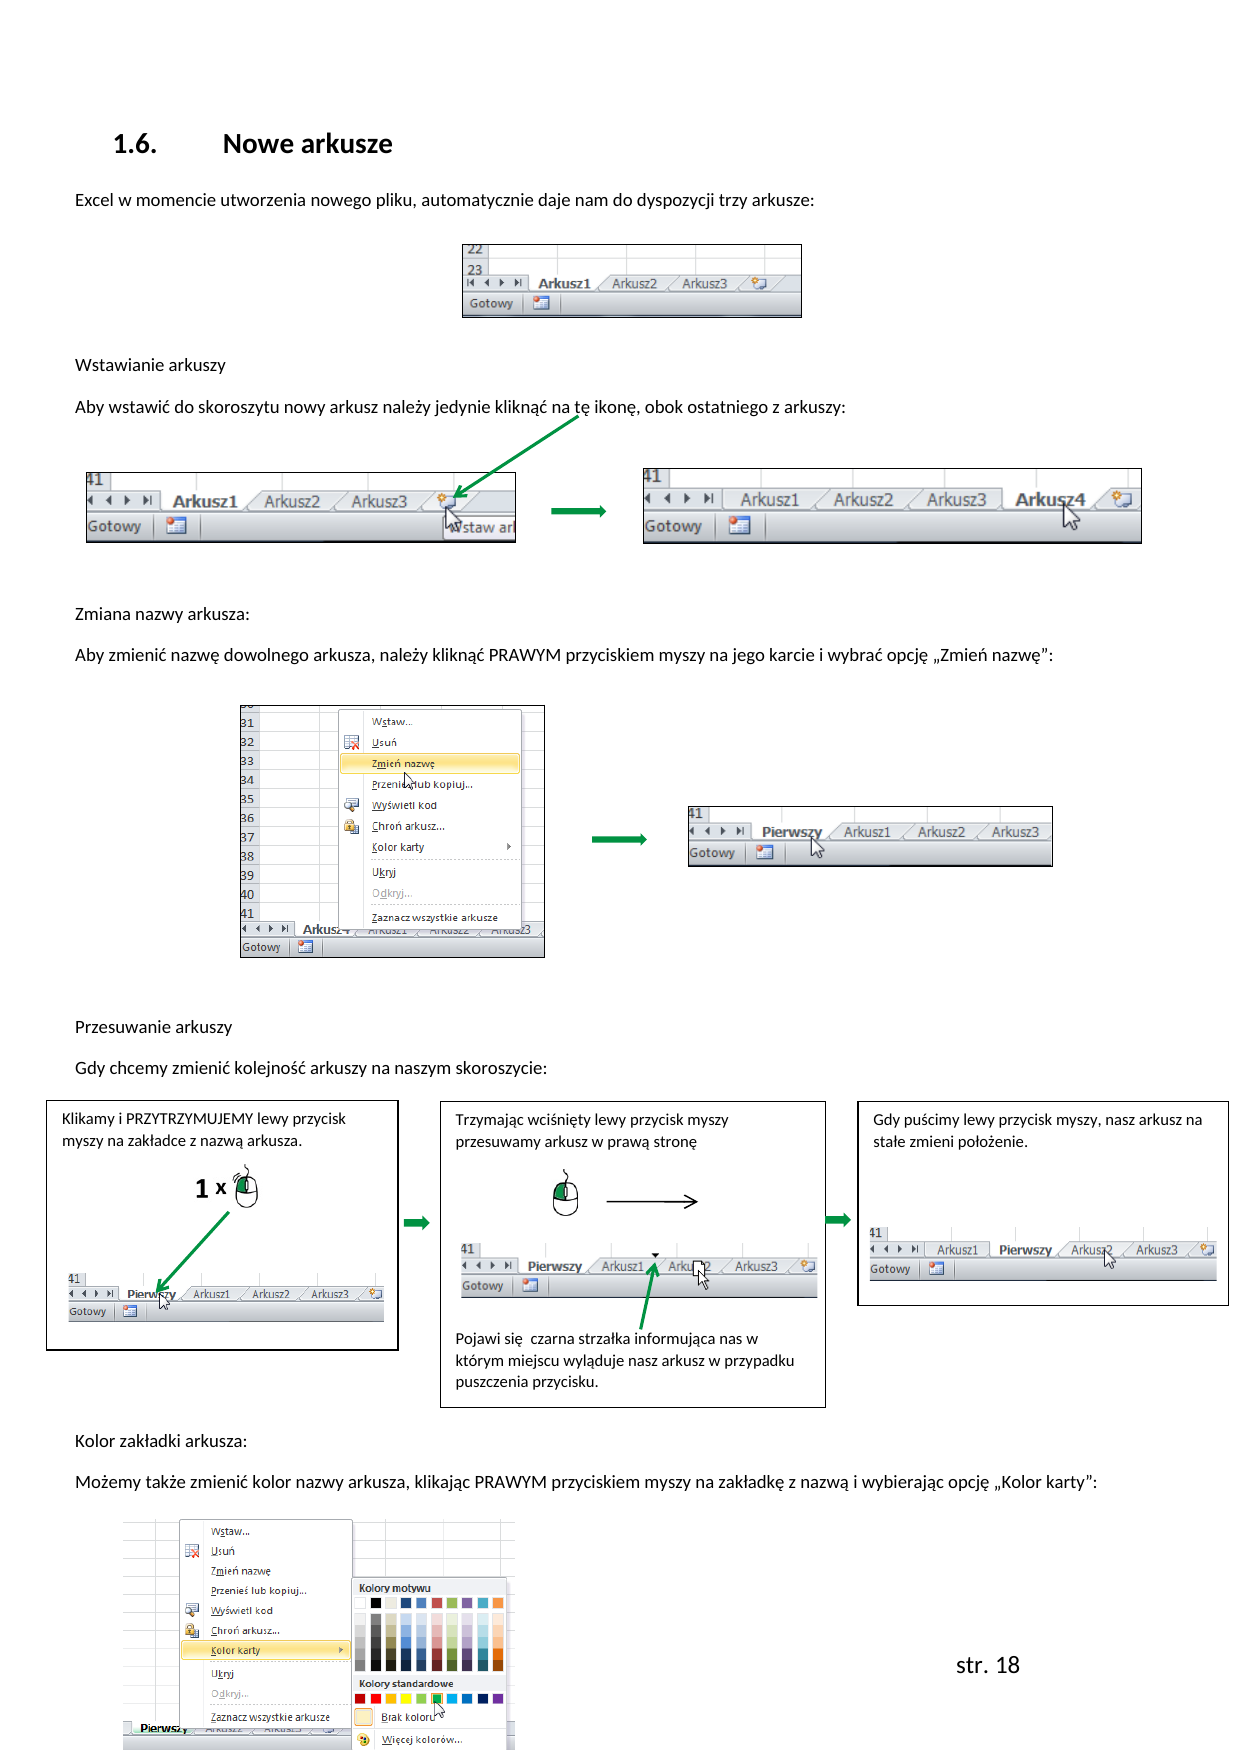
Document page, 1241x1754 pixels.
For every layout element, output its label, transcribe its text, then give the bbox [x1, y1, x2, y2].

picture [193, 1164, 263, 1208]
text Aby zmienić nazwę dowolnego arkusza, należy kliknąć PRAWYM przyciskiem myszy na jego karcie i wybrać opcję „Zmień nazwę”: [75, 643, 1165, 666]
text Wstawianie arkuszy [75, 353, 1165, 376]
text Przesuwanie arkuszy [75, 1015, 1165, 1038]
picture [463, 245, 801, 317]
picture [644, 469, 1141, 543]
text Możemy także zmienić kolor nazwy arkusza, klikając PRAWYM przyciskiem myszy na zakładkę z nazwą i wybierając opcję „Kolor karty”: [75, 1470, 1165, 1493]
picture [123, 1519, 515, 1750]
text Zmiana nazwy arkusza: [75, 602, 1165, 624]
text Aby wstawić do skoroszytu nowy arkusz należy jedynie kliknąć na tę ikonę, obok ostatniego z arkuszy: [75, 395, 1165, 418]
text Excel w momencie utworzenia nowego pliku, automatycznie daje nam do dyspozycji trzy arkusze: [75, 188, 1165, 211]
text Gdy chcemy zmienić kolejność arkuszy na naszym skoroszycie: [75, 1057, 1165, 1079]
picture [551, 1169, 578, 1216]
picture [461, 1243, 818, 1298]
subtitle Nowe arkusze [112, 125, 1165, 160]
picture [689, 807, 1052, 866]
text Kolor zakładki arkusza: [75, 1429, 1165, 1452]
picture [68, 1273, 384, 1322]
picture [87, 473, 515, 542]
picture [241, 706, 544, 957]
picture [869, 1227, 1217, 1281]
